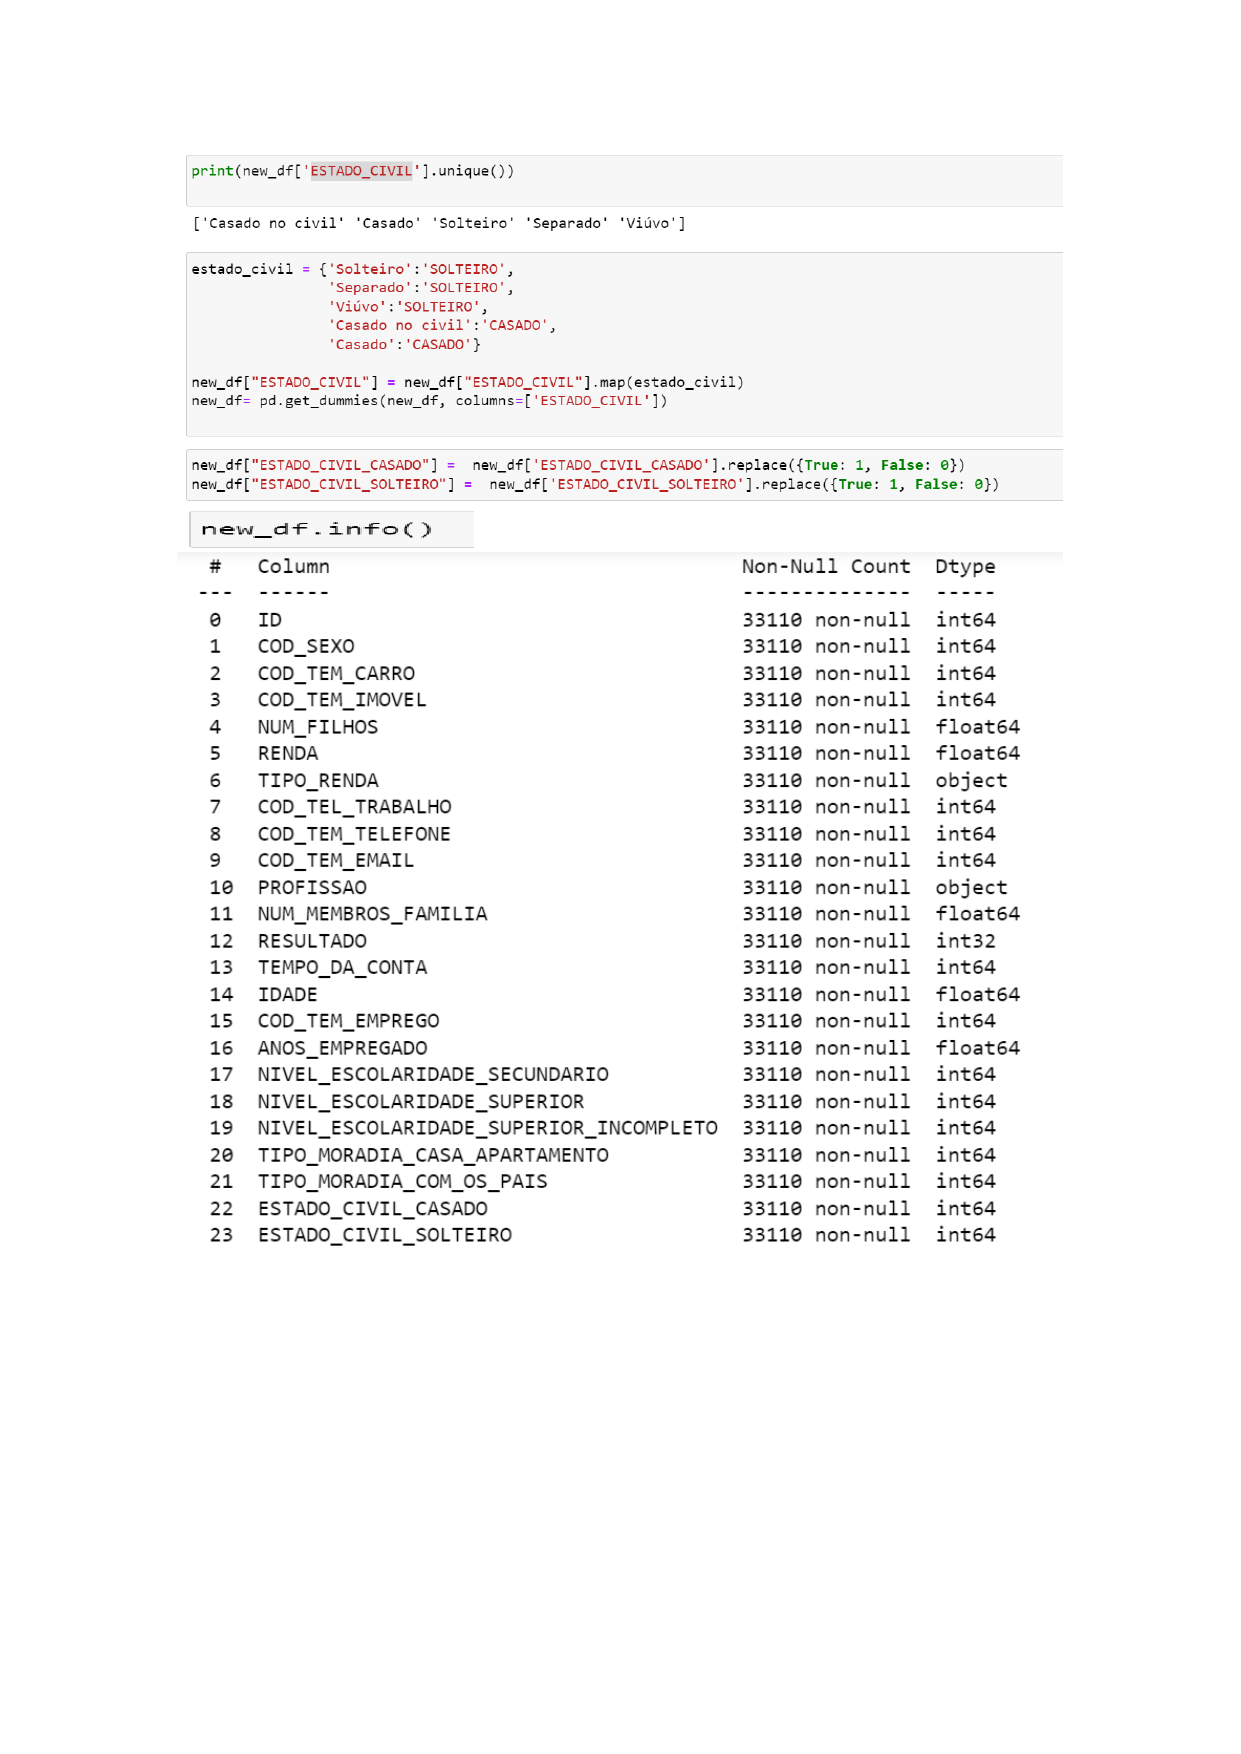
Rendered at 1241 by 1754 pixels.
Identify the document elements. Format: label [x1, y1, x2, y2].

picture [177, 147, 1063, 1252]
